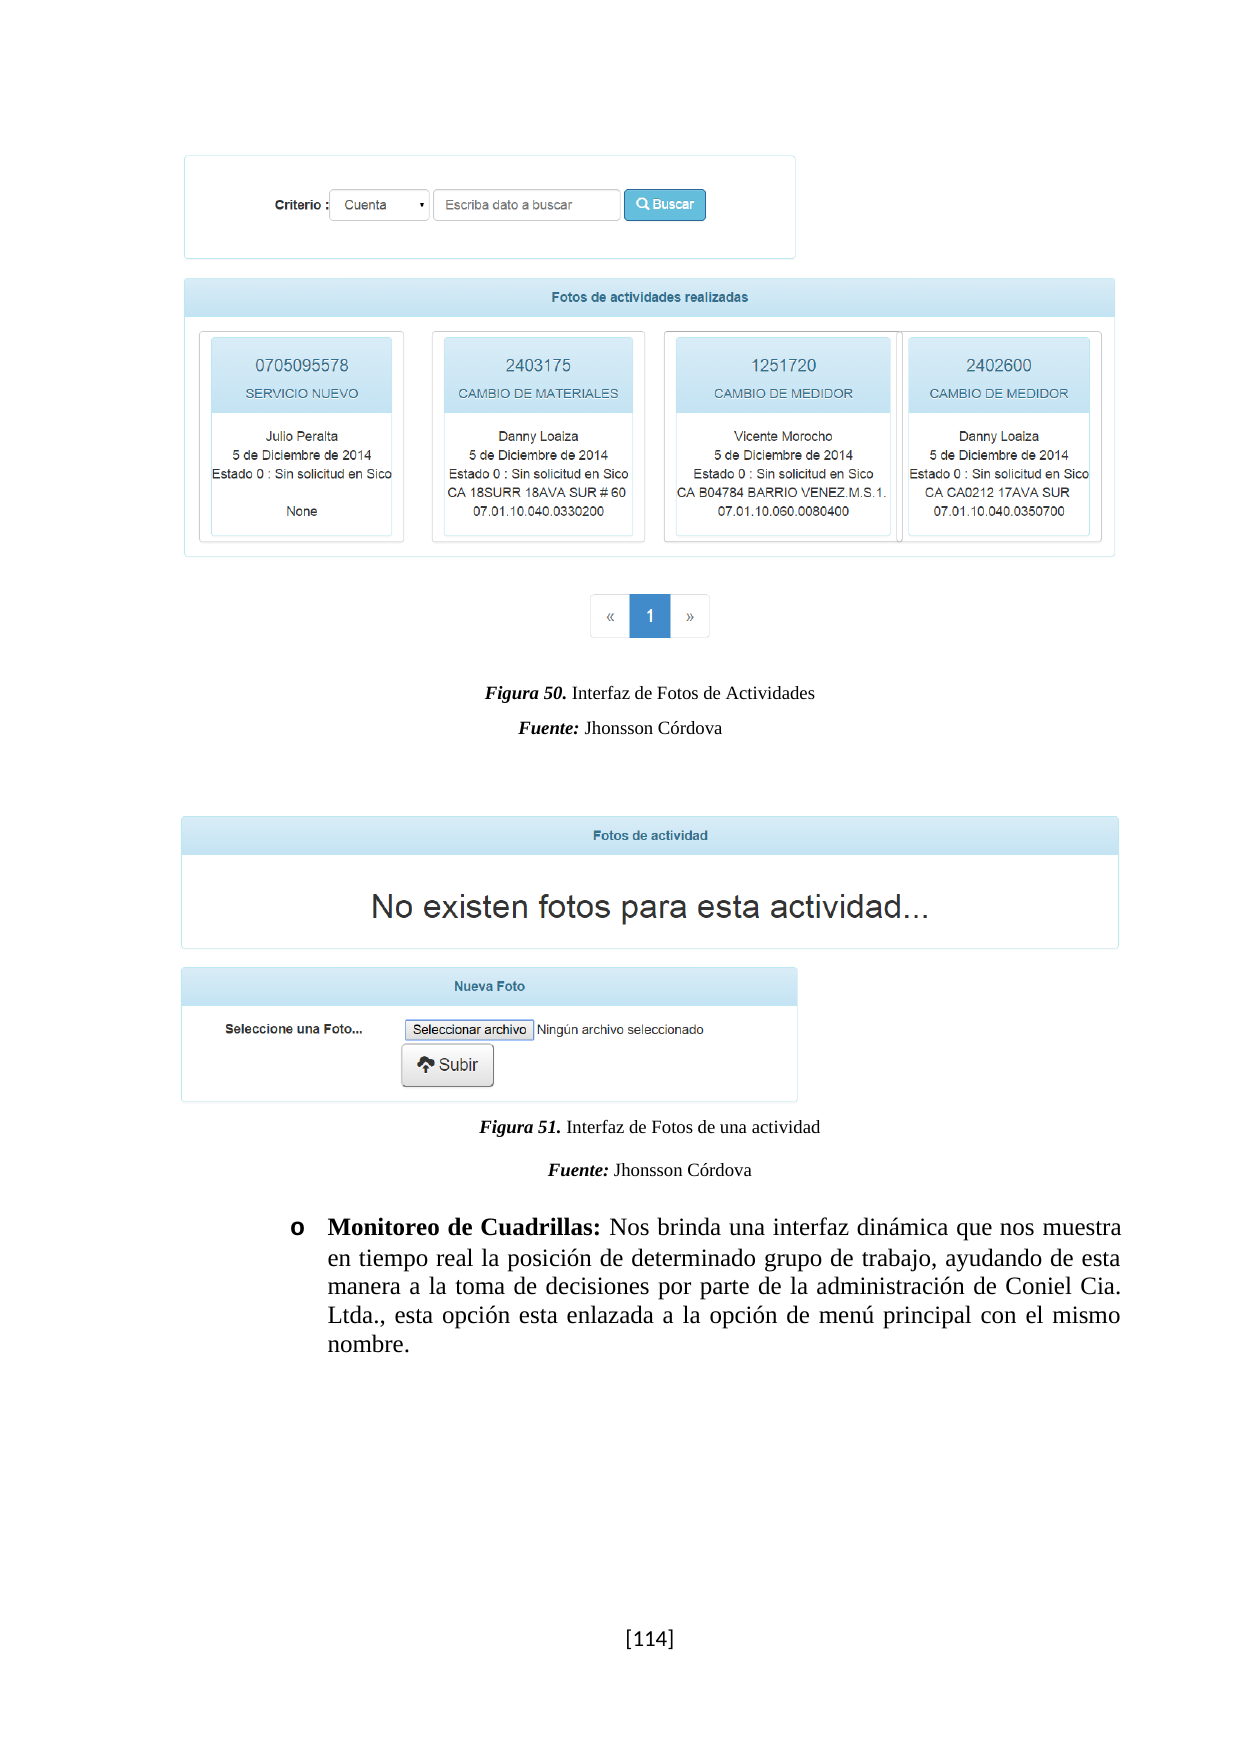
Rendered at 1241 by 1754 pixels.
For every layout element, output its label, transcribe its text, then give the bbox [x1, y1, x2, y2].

list Monitoreo de Cuadrillas: Nos brinda una interfaz dinámica que nos muestra en tiempo real la posición de determinado grupo de trabajo, ayudando de esta manera a la toma de decisiones por parte de la administración de Coniel Cia. Ltda., esta opción esta enlazada a la opción de menú principal con el mismo nombre. [290, 1212, 1122, 1358]
picture [177, 814, 1123, 1107]
picture [177, 150, 1123, 646]
